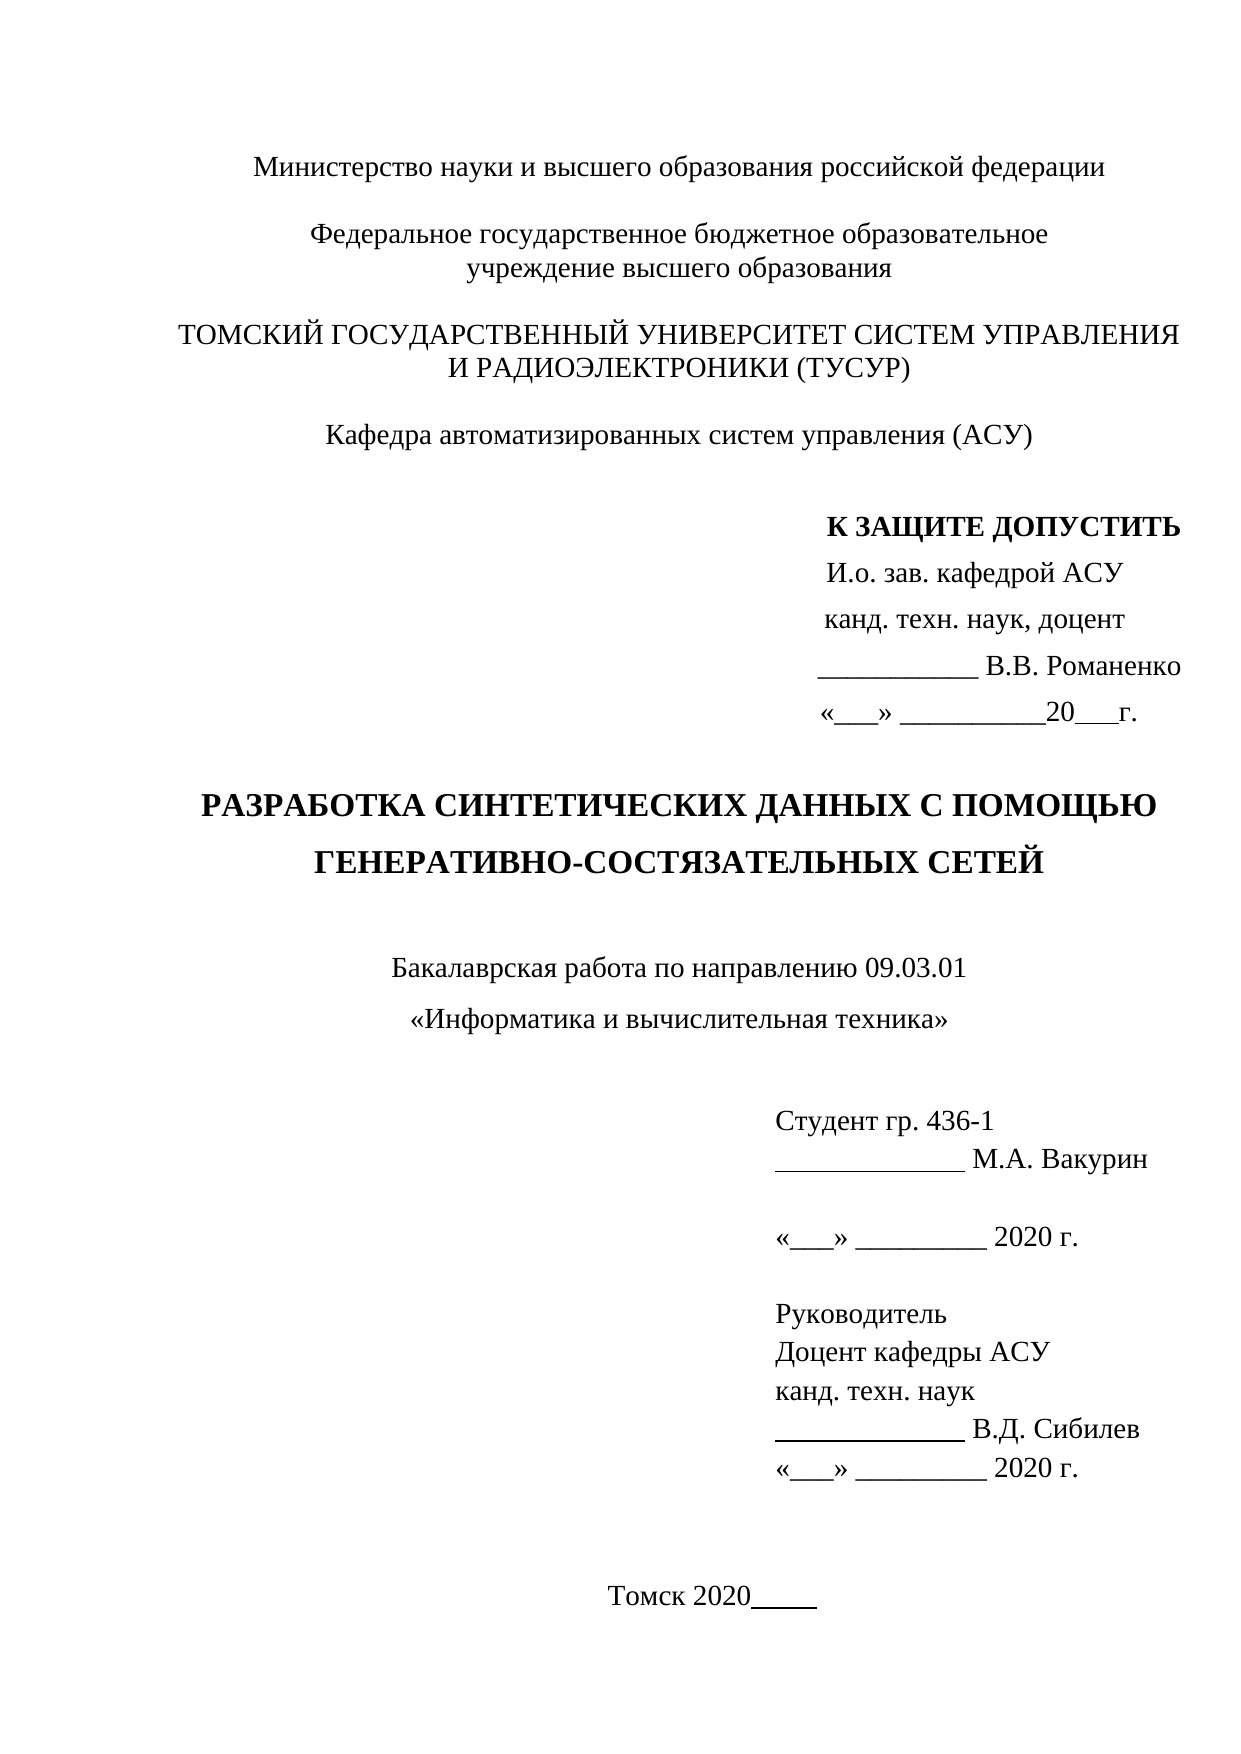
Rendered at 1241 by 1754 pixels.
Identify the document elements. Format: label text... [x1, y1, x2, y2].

text ___________ В.В. Романенко [177, 648, 1181, 681]
text Министерство науки и высшего образования российской федерации [177, 149, 1181, 183]
text «Информатика и вычислительная техника» [177, 1001, 1181, 1034]
text канд. техн. наук, доцент [206, 602, 1181, 635]
text учреждение высшего образования [177, 250, 1181, 283]
text Студент гр. 436-1 [775, 1103, 1181, 1137]
text М.А. Вакурин [775, 1142, 1181, 1175]
text Бакалаврская работа по направлению 09.03.01 [177, 950, 1181, 983]
text К ЗАЩИТЕ ДОПУСТИТЬ [177, 509, 1181, 543]
text В.Д. Сибилев [775, 1411, 1181, 1445]
text Федеральное государственное бюджетное образовательное [177, 216, 1181, 250]
text «___» _________ 2020 г. [775, 1219, 1181, 1252]
text «___» __________20 г. [177, 694, 1181, 727]
text И.о. зав. кафедрой АСУ [177, 556, 1181, 589]
text канд. техн. наук [775, 1373, 1181, 1406]
text Кафедра автоматизированных систем управления (АСУ) [177, 417, 1181, 451]
text Томск 2020 [177, 1578, 1181, 1612]
text Доцент кафедры АСУ [775, 1334, 1181, 1368]
text ГЕНЕРАТИВНО-СОСТЯЗАТЕЛЬНЫХ СЕТЕЙ [177, 842, 1181, 881]
text «___» _________ 2020 г. [775, 1450, 1181, 1483]
text РАЗРАБОТКА СИНТЕТИЧЕСКИХ ДАННЫХ С ПОМОЩЬЮ [177, 786, 1181, 824]
text ТОМСКИЙ ГОСУДАРСТВЕННЫЙ УНИВЕРСИТЕТ СИСТЕМ УПРАВЛЕНИЯ И РАДИОЭЛЕКТРОНИКИ (ТУСУР) [177, 317, 1181, 384]
text Руководитель [775, 1296, 1181, 1329]
